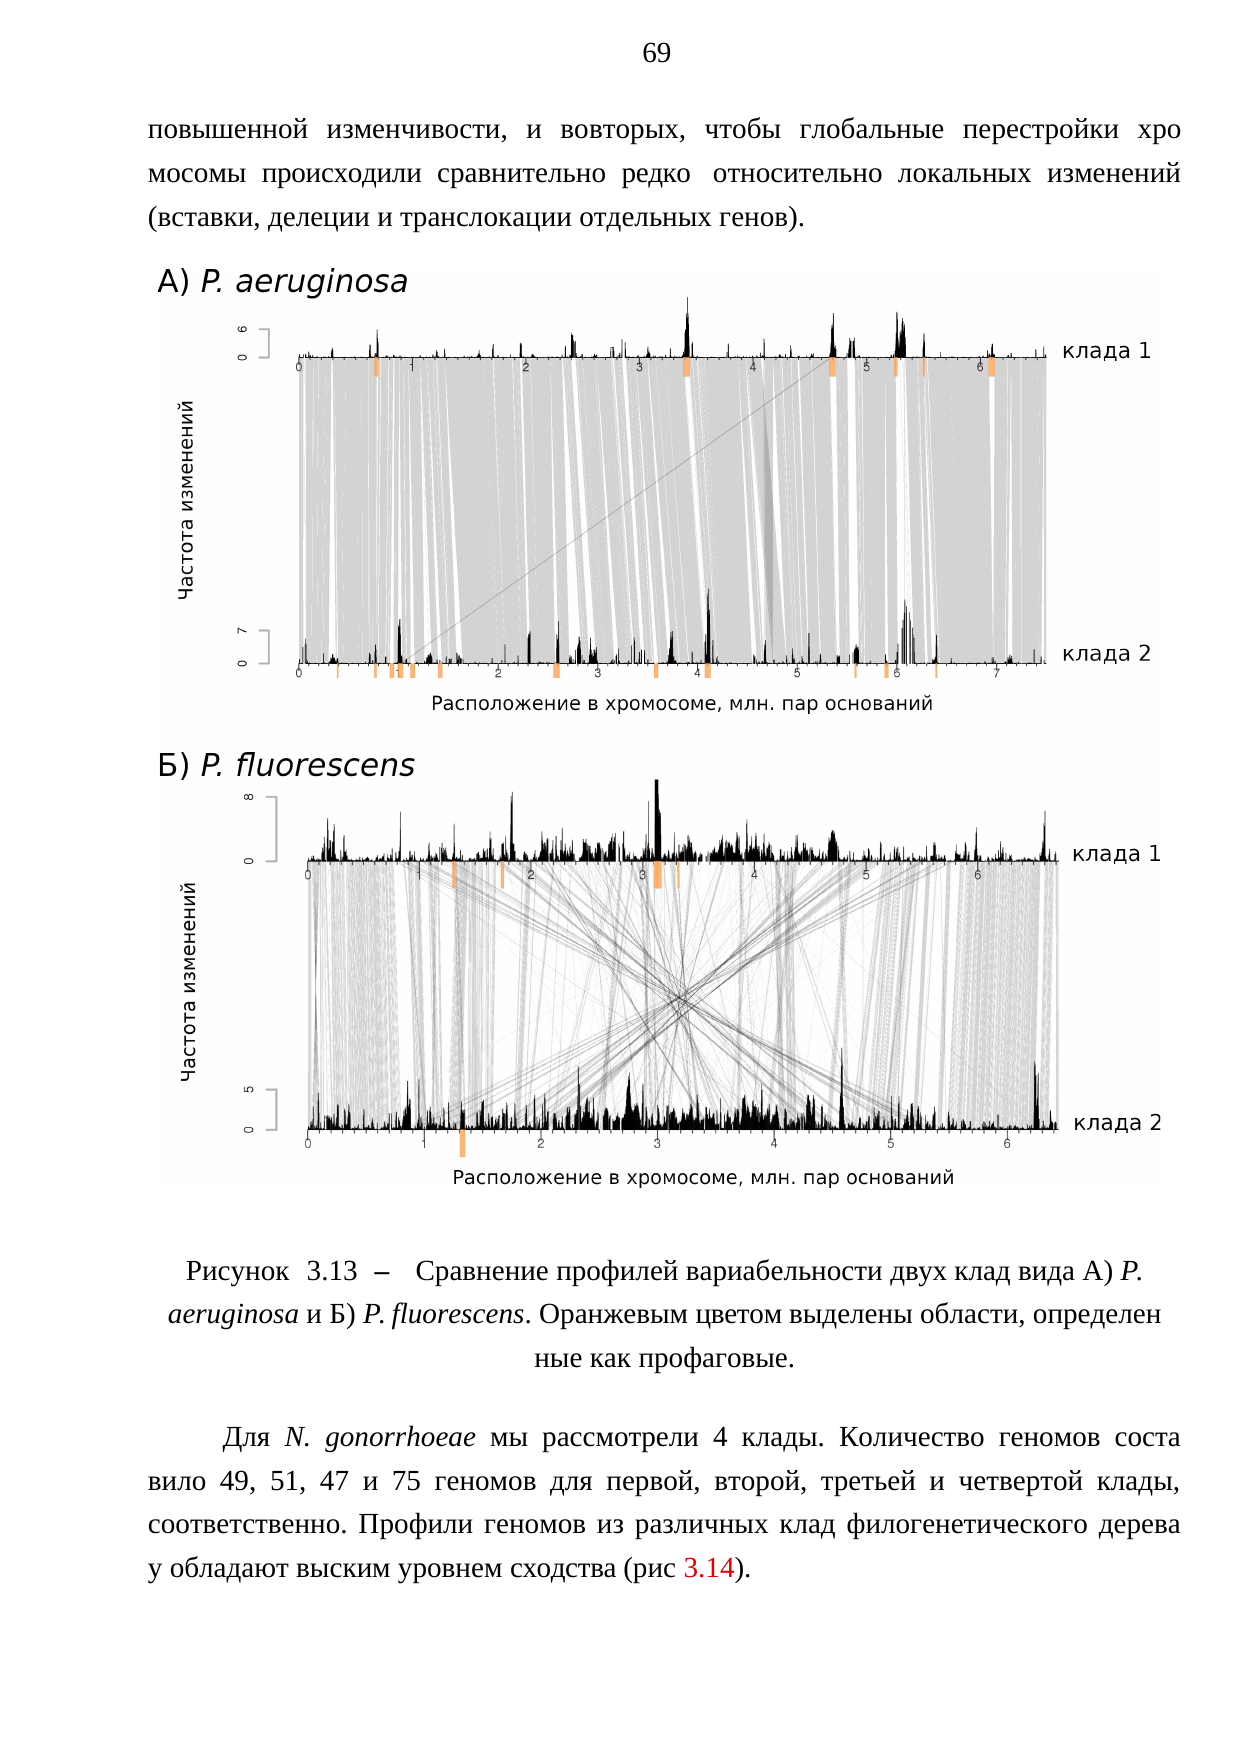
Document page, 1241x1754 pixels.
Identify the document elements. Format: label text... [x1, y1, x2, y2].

text повышенной изменчивости, и во­вторых, чтобы глобальные перестройки хро­ мосомы происходили сравнительно редко относительно локальных изменений (вставки, делеции и транслокации отдельных генов). [148, 112, 1182, 232]
picture [157, 268, 1161, 1188]
text Для N. gonorrhoeae мы рассмотрели 4 клады. Количество геномов соста­ вило 49, 51, 47 и 75 геномов для первой, второй, третьей и четвертой клады, соответственно. Профили геномов из различных клад филогенетического дерева у обладают выским уровнем сходства (рис 3.14). [148, 1419, 1182, 1583]
text Рисунок 3.13 – Сравнение профилей вариабельности двух клад вида А) P. aeruginosa и Б) P. fluorescens. Оранжевым цветом выделены области, определен­ ные как профаговые. [148, 1253, 1181, 1373]
